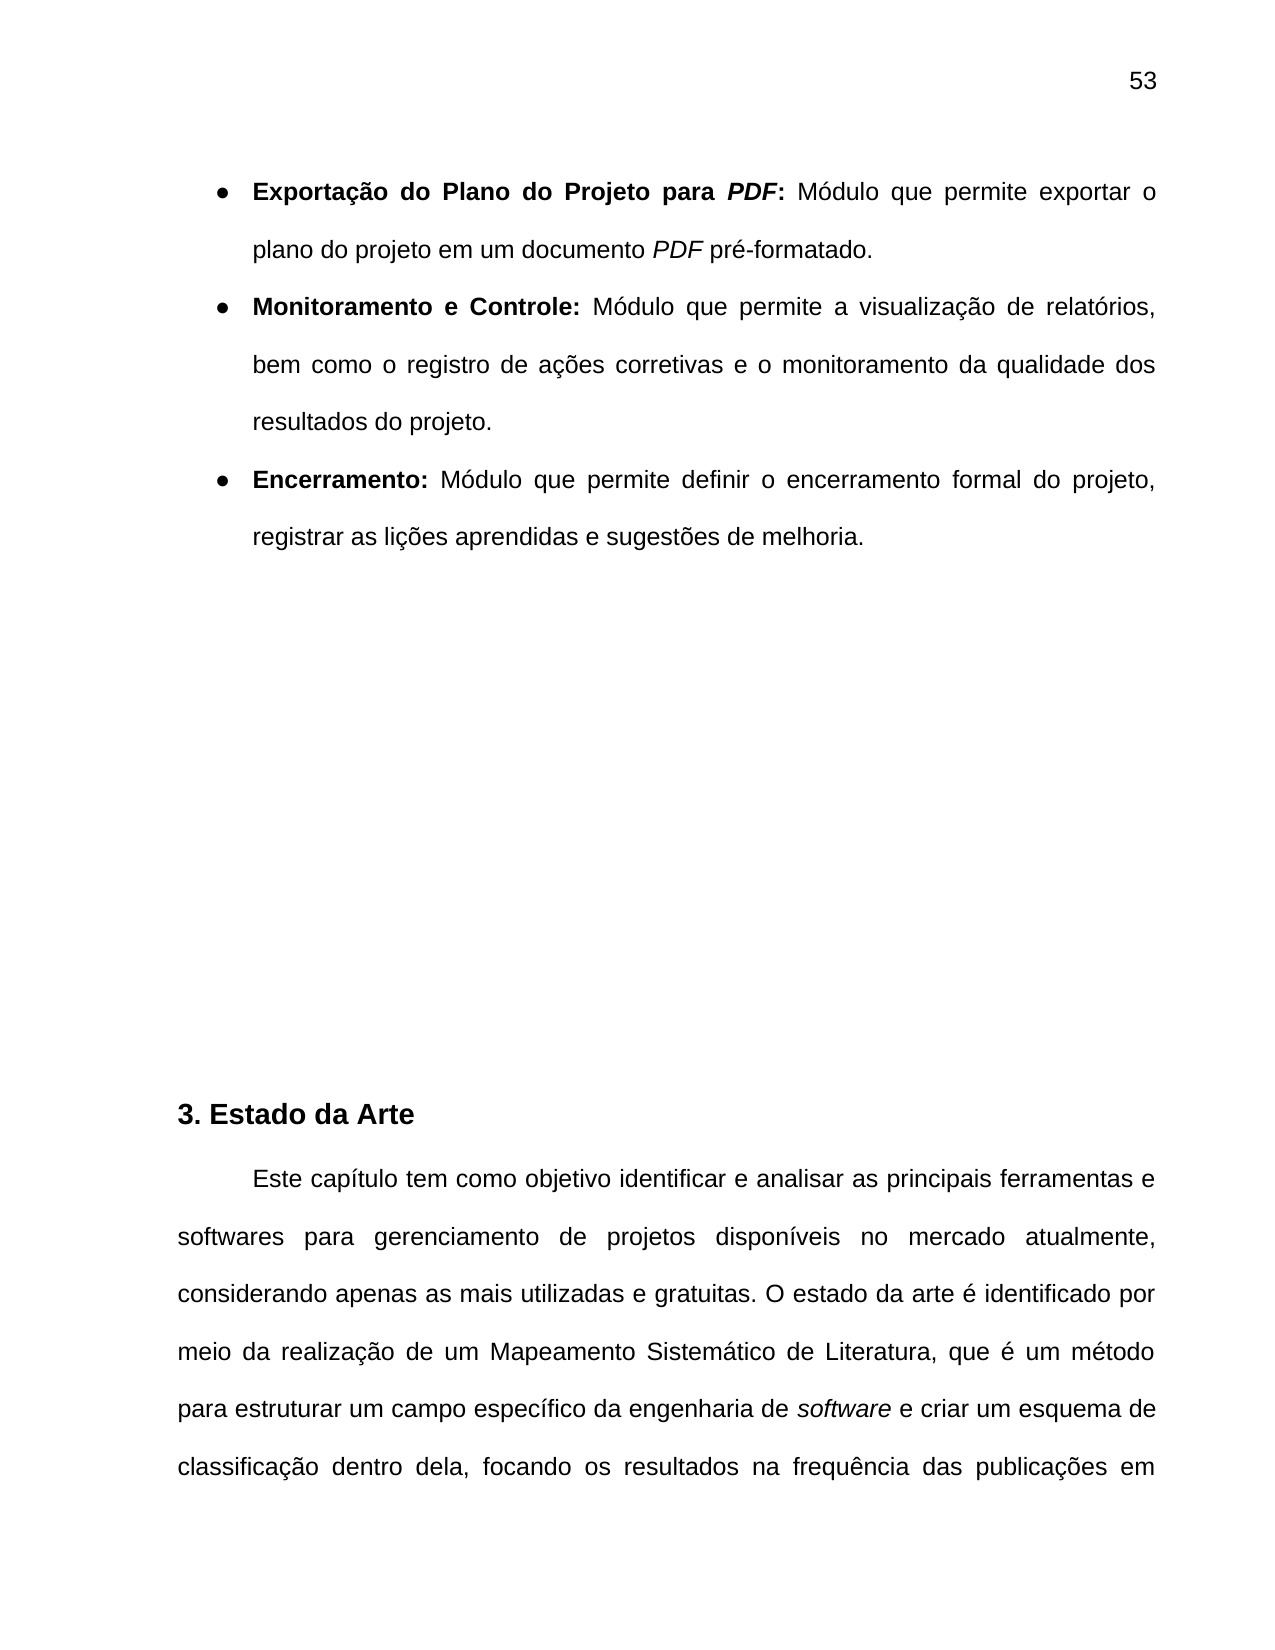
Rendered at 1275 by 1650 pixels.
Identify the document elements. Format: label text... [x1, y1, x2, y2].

list Exportação do Plano do Projeto para PDF: Módulo que permite exportar o plano do projeto em um documento PDF pré-formatado. [215, 177, 1157, 263]
list Monitoramento e Controle: Módulo que permite a visualização de relatórios, bem como o registro de ações corretivas e o monitoramento da qualidade dos resultados do projeto. [215, 292, 1157, 436]
list Encerramento: Módulo que permite definir o encerramento formal do projeto, registrar as lições aprendidas e sugestões de melhoria. [215, 465, 1157, 551]
subtitle 3. Estado da Arte [177, 1097, 1157, 1131]
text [177, 1164, 1157, 1481]
